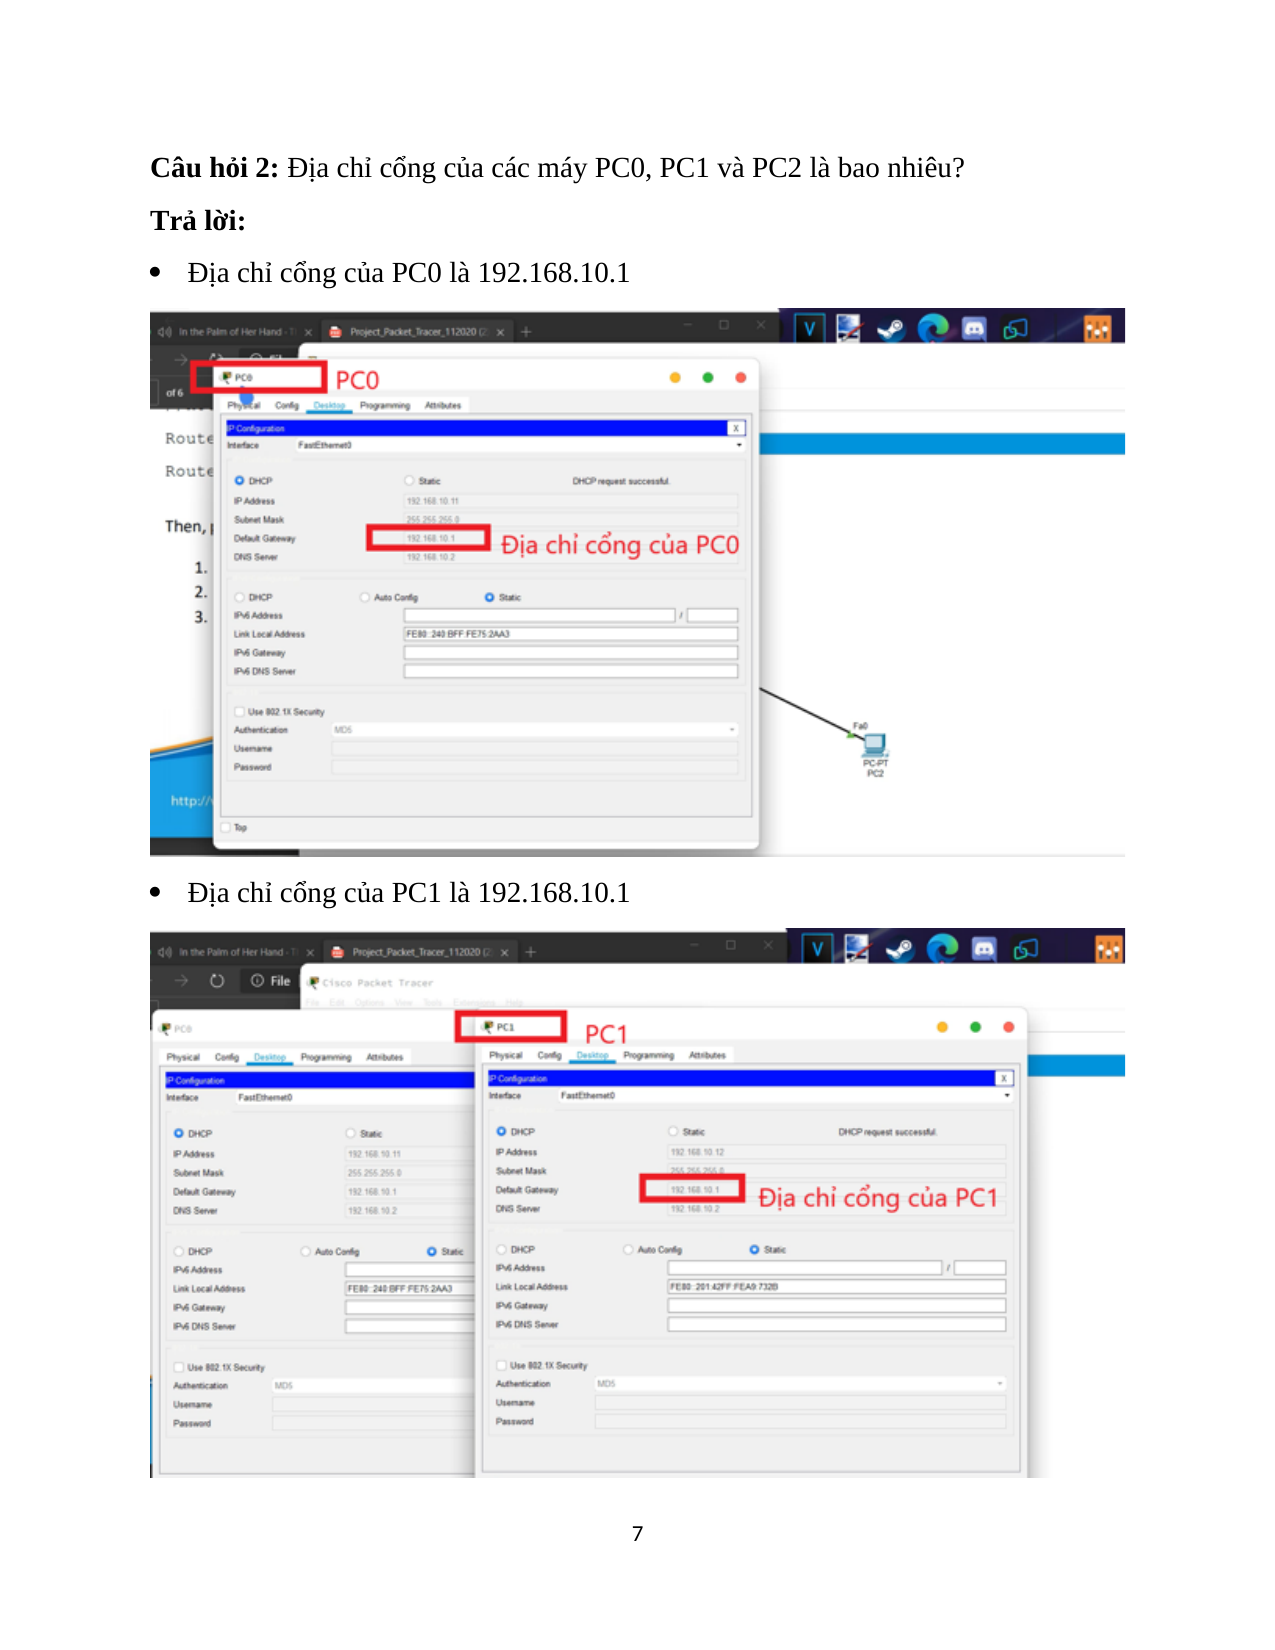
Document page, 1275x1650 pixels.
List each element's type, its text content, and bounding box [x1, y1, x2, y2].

list Địa chỉ cổng của PC0 là 192.168.10.1 [150, 256, 1125, 289]
text Câu hỏi 2: Địa chỉ cổng của các máy PC0, PC1 và PC2 là bao nhiêu? [150, 150, 1125, 183]
text Trả lời: [150, 203, 1125, 236]
picture [150, 308, 1125, 857]
list Địa chỉ cổng của PC1 là 192.168.10.1 [150, 876, 1125, 909]
picture [150, 928, 1125, 1478]
